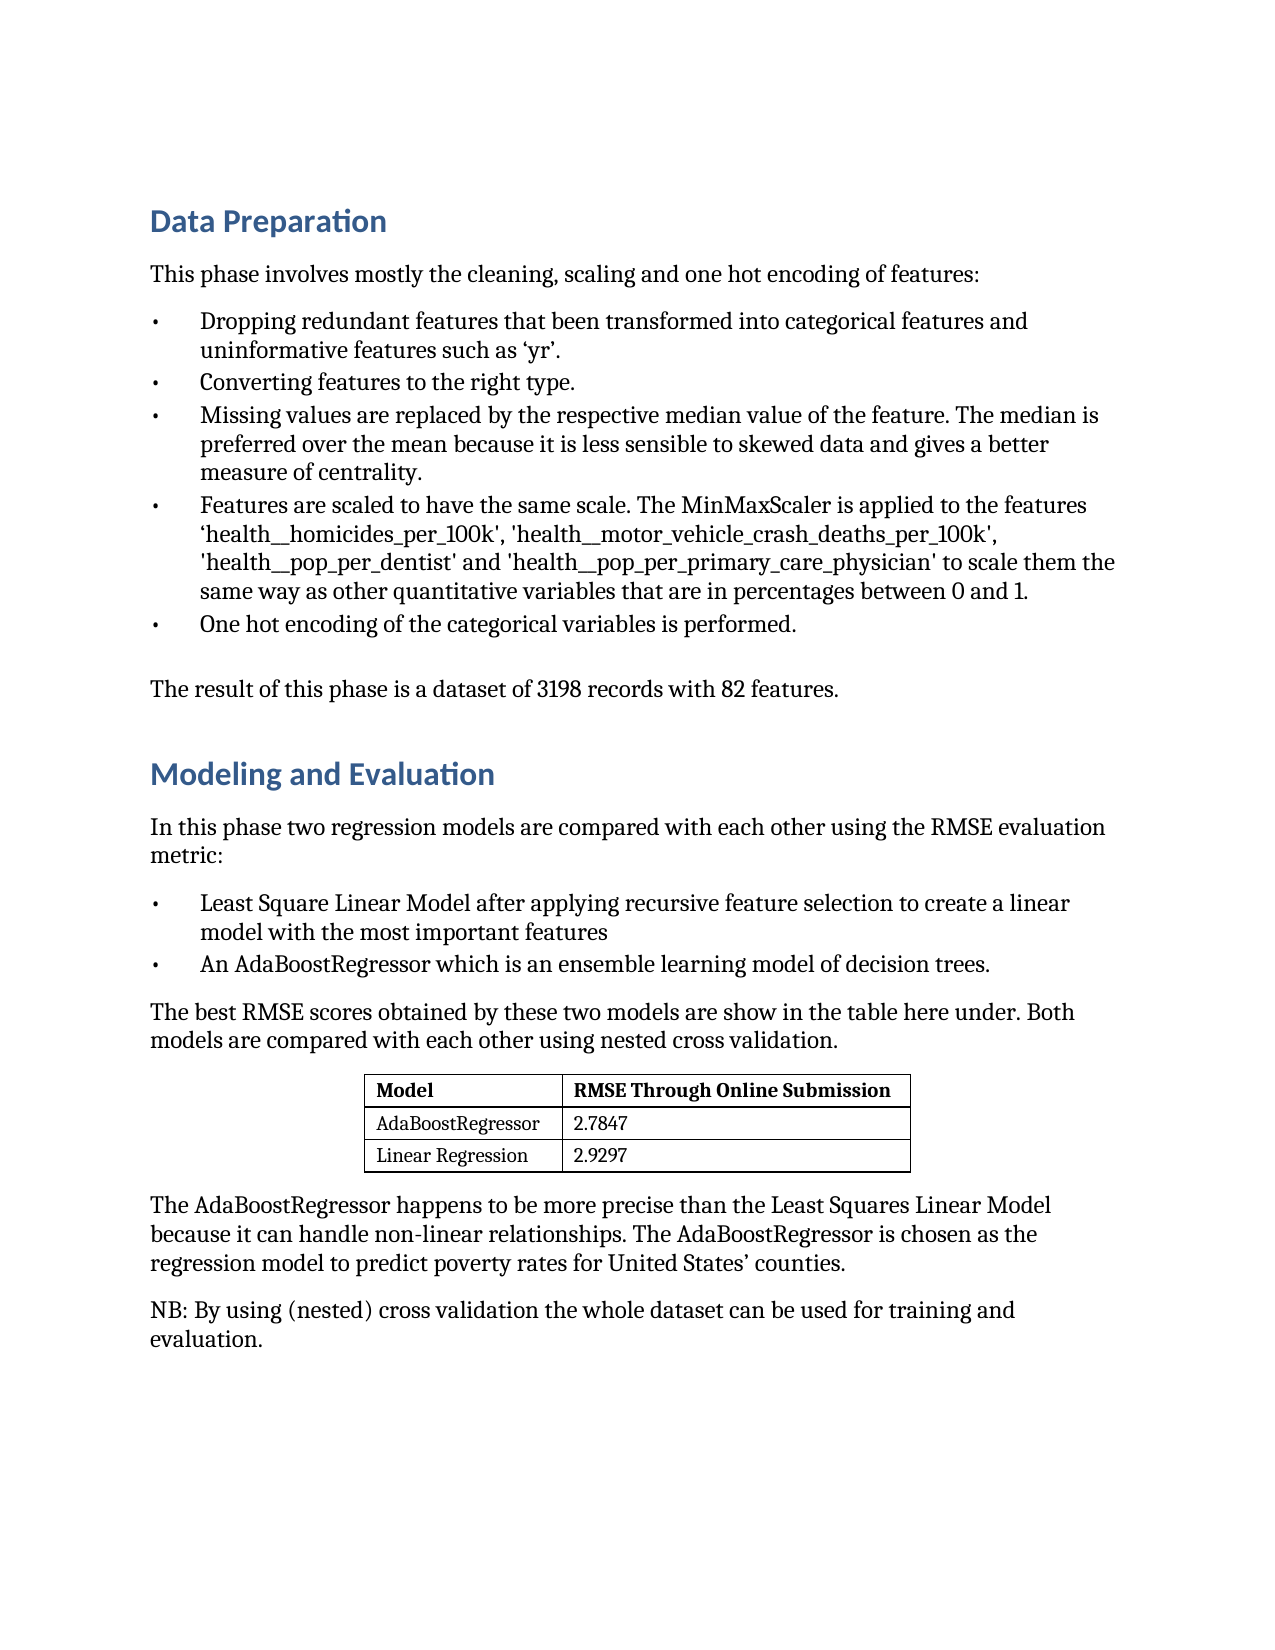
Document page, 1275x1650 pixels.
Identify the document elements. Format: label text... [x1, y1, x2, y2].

list Features are scaled to have the same scale. The MinMaxScaler is applied to the features ‘health__homicides_per_100k', 'health__motor_vehicle_crash_deaths_per_100k', 'health__pop_per_dentist' and 'health__pop_per_primary_care_physician' to scale them the same way as other quantitative variables that are in percentages between 0 and 1. [150, 491, 1125, 606]
subtitle Modeling and Evaluation [150, 753, 1125, 794]
subtitle Data Preparation [150, 200, 1125, 241]
table_cell 2.7847 [563, 1108, 910, 1139]
text The best RMSE scores obtained by these two models are show in the table here under. Both models are compared with each other using nested cross validation. [150, 998, 1125, 1055]
list Missing values are replaced by the respective median value of the feature. The median is preferred over the mean because it is less sensible to skewed data and gives a better measure of centrality. [150, 401, 1125, 487]
text The AdaBoostRegressor happens to be more precise than the Least Squares Linear Model because it can handle non-linear relationships. The AdaBoostRegressor is chosen as the regression model to predict poverty rates for United States’ counties. [150, 1191, 1125, 1277]
text NB: By using (nested) cross validation the whole dataset can be used for training and evaluation. [150, 1296, 1125, 1354]
table_header RMSE Through Online Submission [563, 1075, 910, 1106]
table_header Model [365, 1075, 562, 1106]
table_cell 2.9297 [563, 1140, 910, 1171]
list Least Square Linear Model after applying recursive feature selection to create a linear model with the most important features [150, 889, 1125, 946]
list One hot encoding of the categorical variables is performed. [150, 609, 1125, 638]
list Dropping redundant features that been transformed into categorical features and uninformative features such as ‘yr’. [150, 307, 1125, 364]
table_cell Linear Regression [365, 1140, 562, 1171]
table_cell AdaBoostRegressor [365, 1108, 562, 1139]
list Converting features to the right type. [150, 368, 1125, 397]
text In this phase two regression models are compared with each other using the RMSE evaluation metric: [150, 813, 1125, 870]
list An AdaBoostRegressor which is an ensemble learning model of decision trees. [150, 950, 1125, 979]
text The result of this phase is a dataset of 3198 records with 82 features. [150, 674, 1125, 703]
text This phase involves mostly the cleaning, scaling and one hot encoding of features: [150, 259, 1125, 288]
